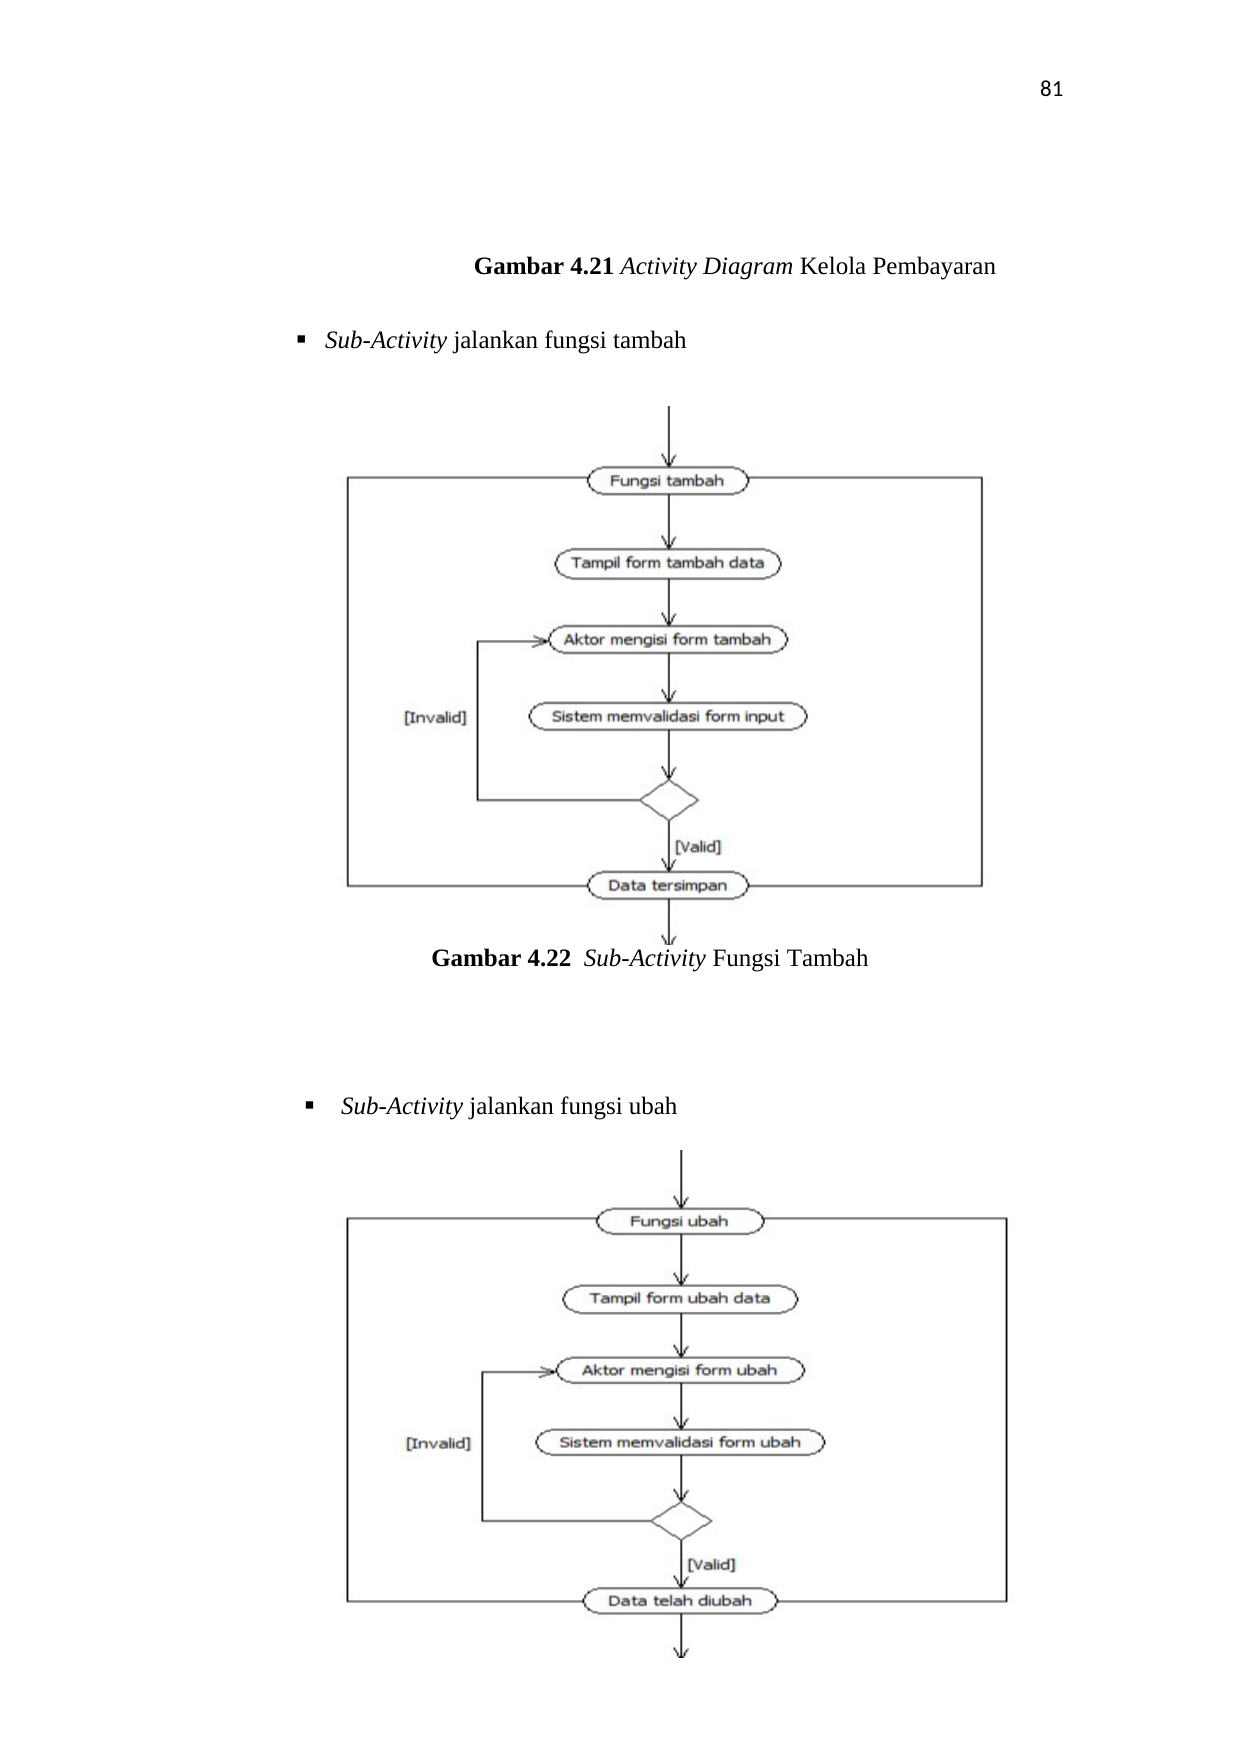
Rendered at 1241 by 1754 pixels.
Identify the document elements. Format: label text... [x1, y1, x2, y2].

picture [325, 1150, 1028, 1658]
picture [323, 406, 1009, 945]
list Sub-Activity jalankan fungsi tambah [295, 326, 1063, 354]
list Sub-Activity jalankan fungsi ubah [303, 1091, 1063, 1120]
text Gambar 4.21 Activity Diagram Kelola Pembayaran [311, 251, 1063, 280]
text Gambar 4.22 Sub-Activity Fungsi Tambah [236, 943, 1063, 972]
